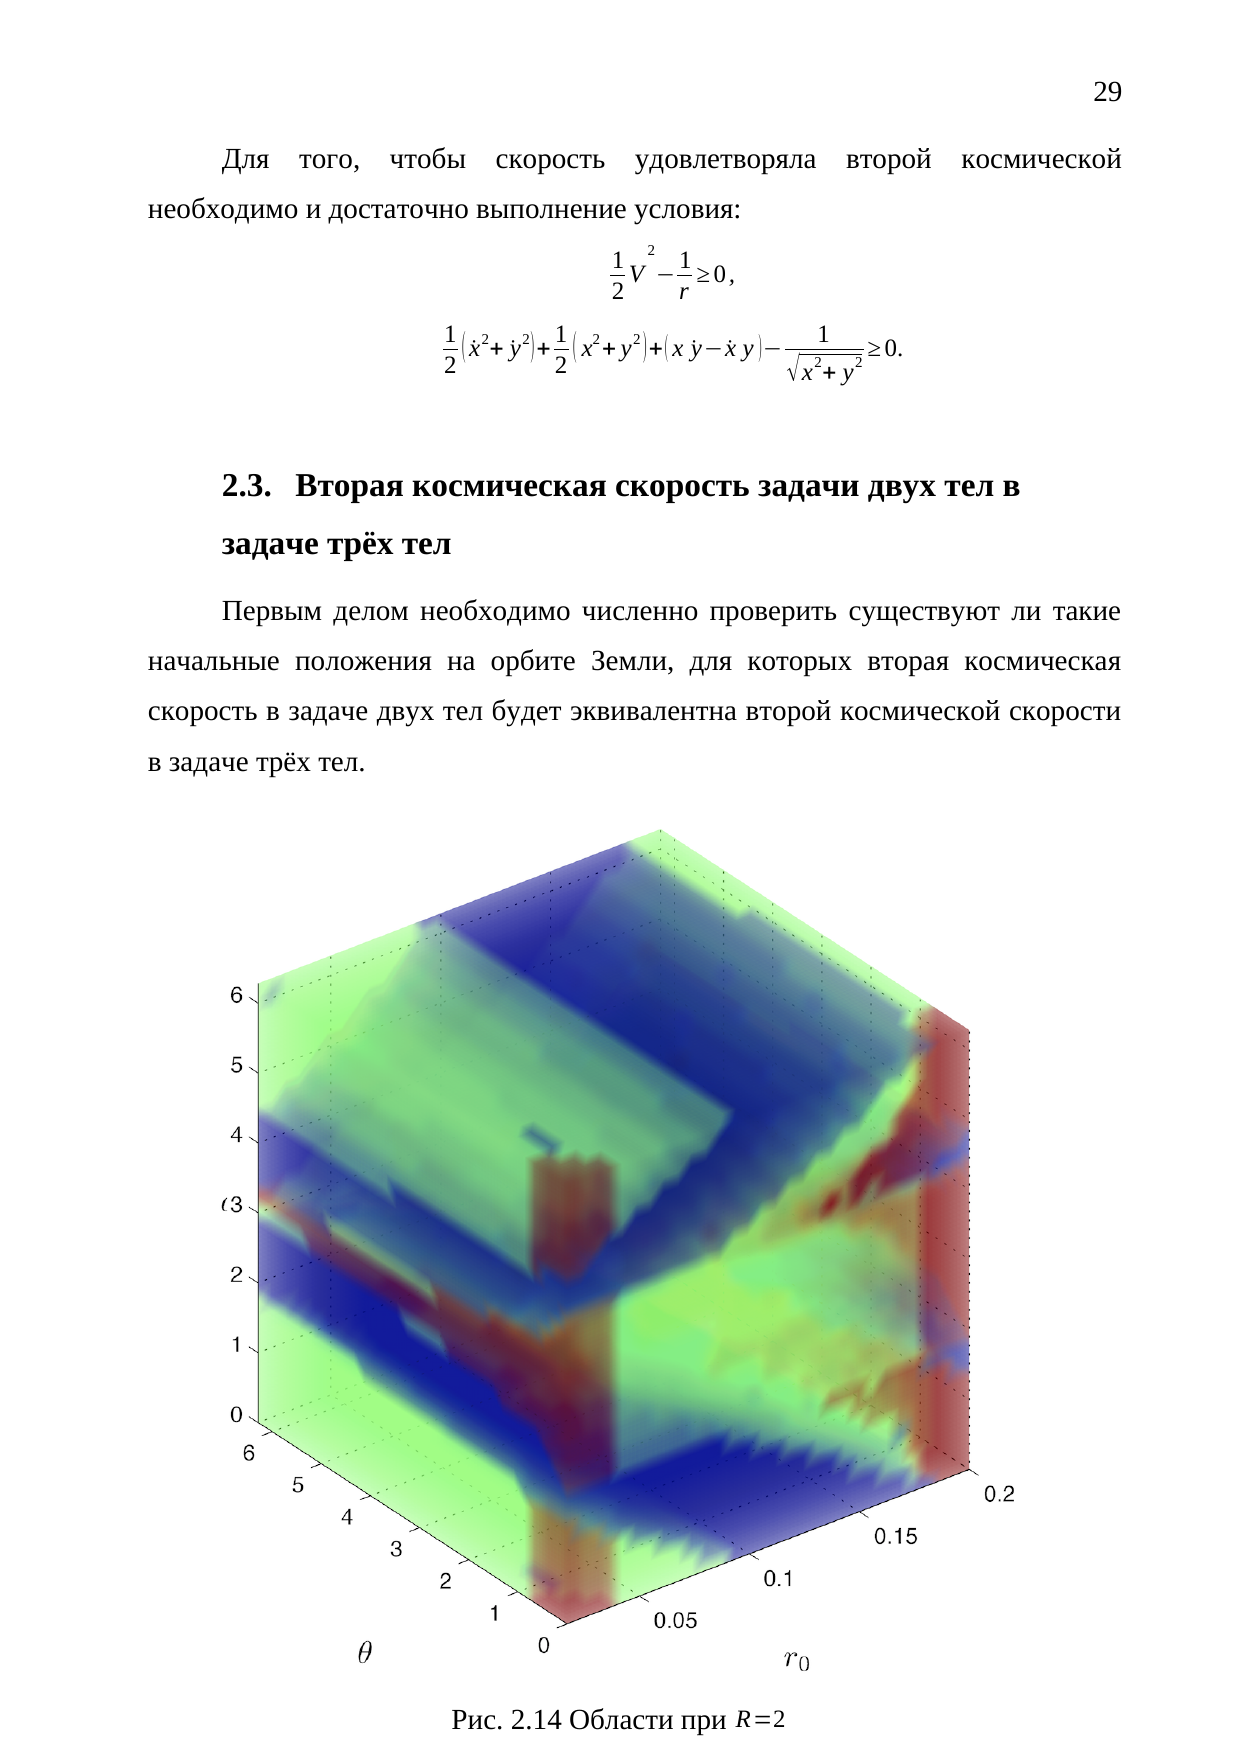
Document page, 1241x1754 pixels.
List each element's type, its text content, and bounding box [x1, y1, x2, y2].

text Для того, чтобы скорость удовлетворяла второй космической необходимо и достаточно выполнение условия: [148, 141, 1122, 225]
picture [214, 821, 1022, 1685]
text Первым делом необходимо численно проверить существуют ли такие начальные положения на орбите Земли, для которых вторая космическая скорость в задаче двух тел будет эквивалентна второй космической скорости в задаче трёх тел. [148, 593, 1122, 777]
subtitle Вторая космическая скорость задачи двух тел в задаче трёх тел [222, 465, 1122, 561]
